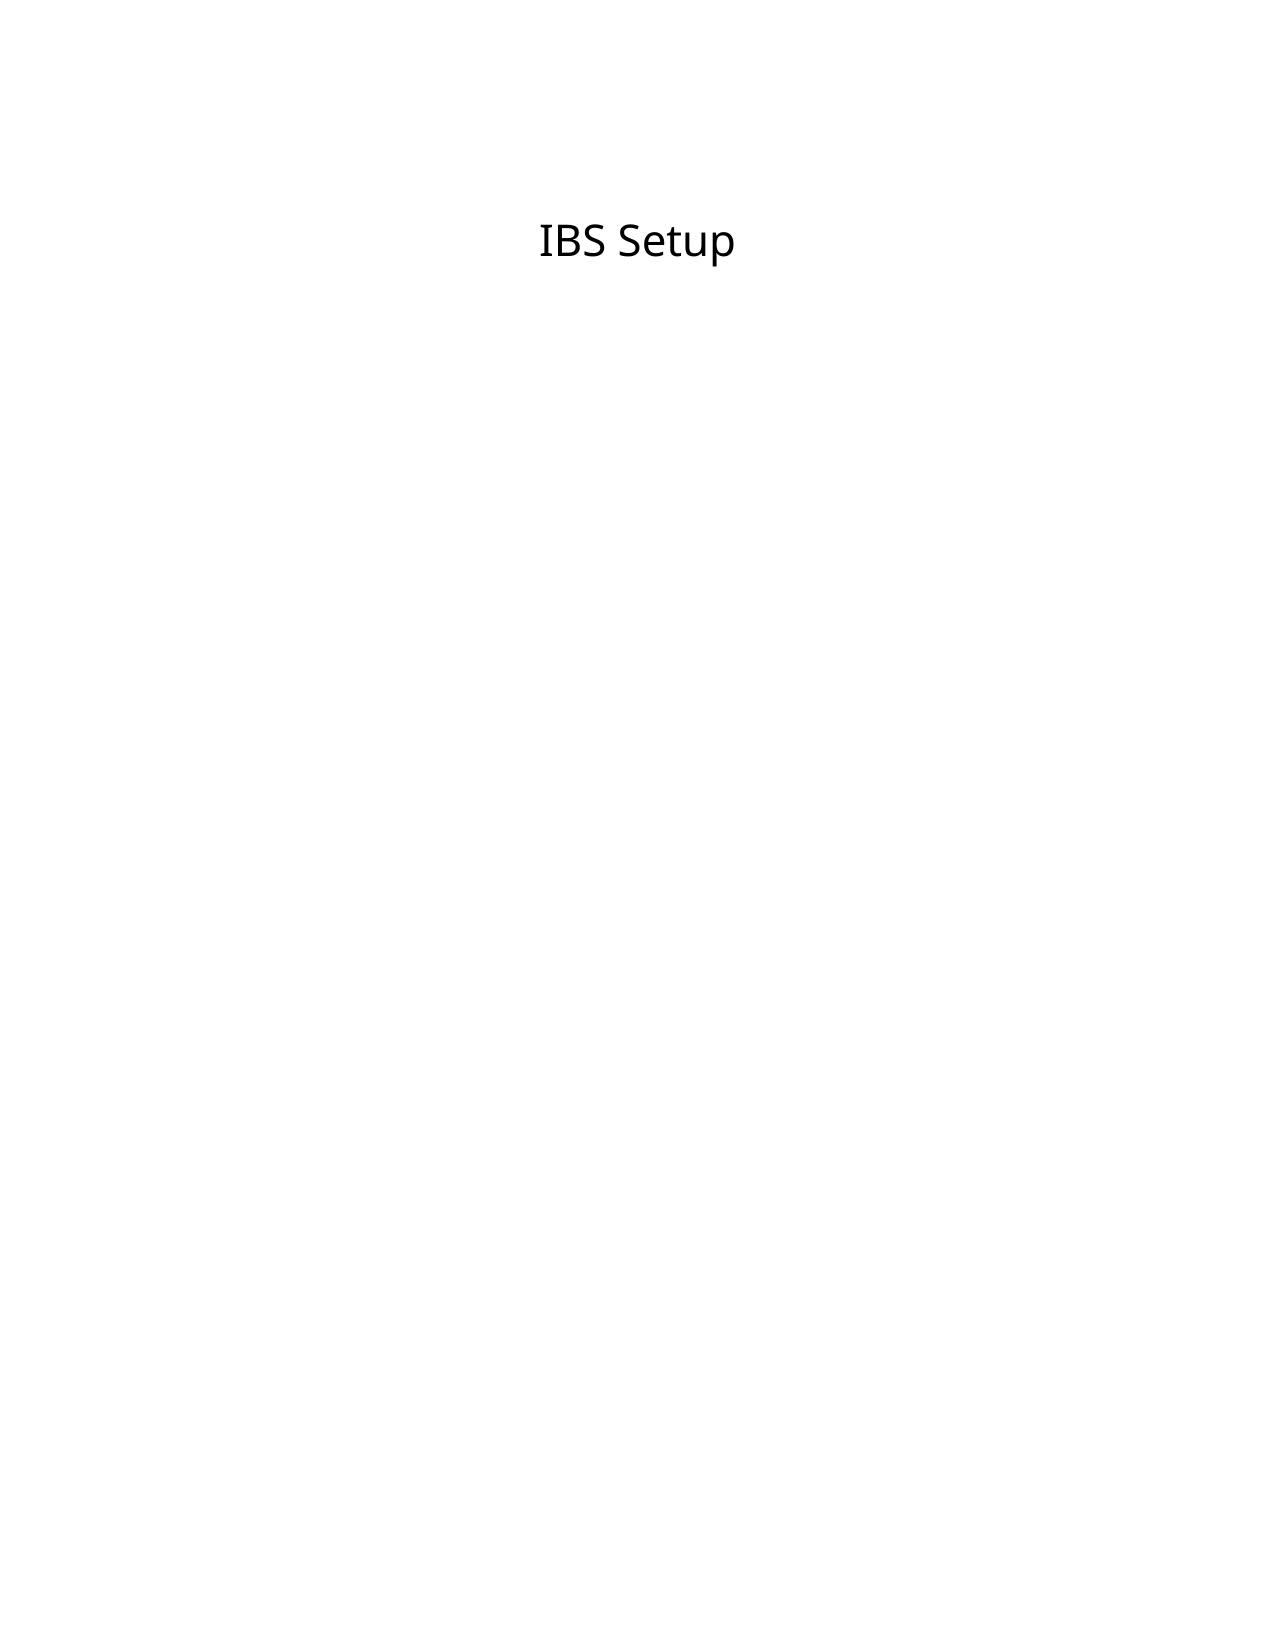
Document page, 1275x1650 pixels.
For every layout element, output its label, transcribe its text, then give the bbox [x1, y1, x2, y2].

title IBS Setup [150, 209, 1125, 269]
